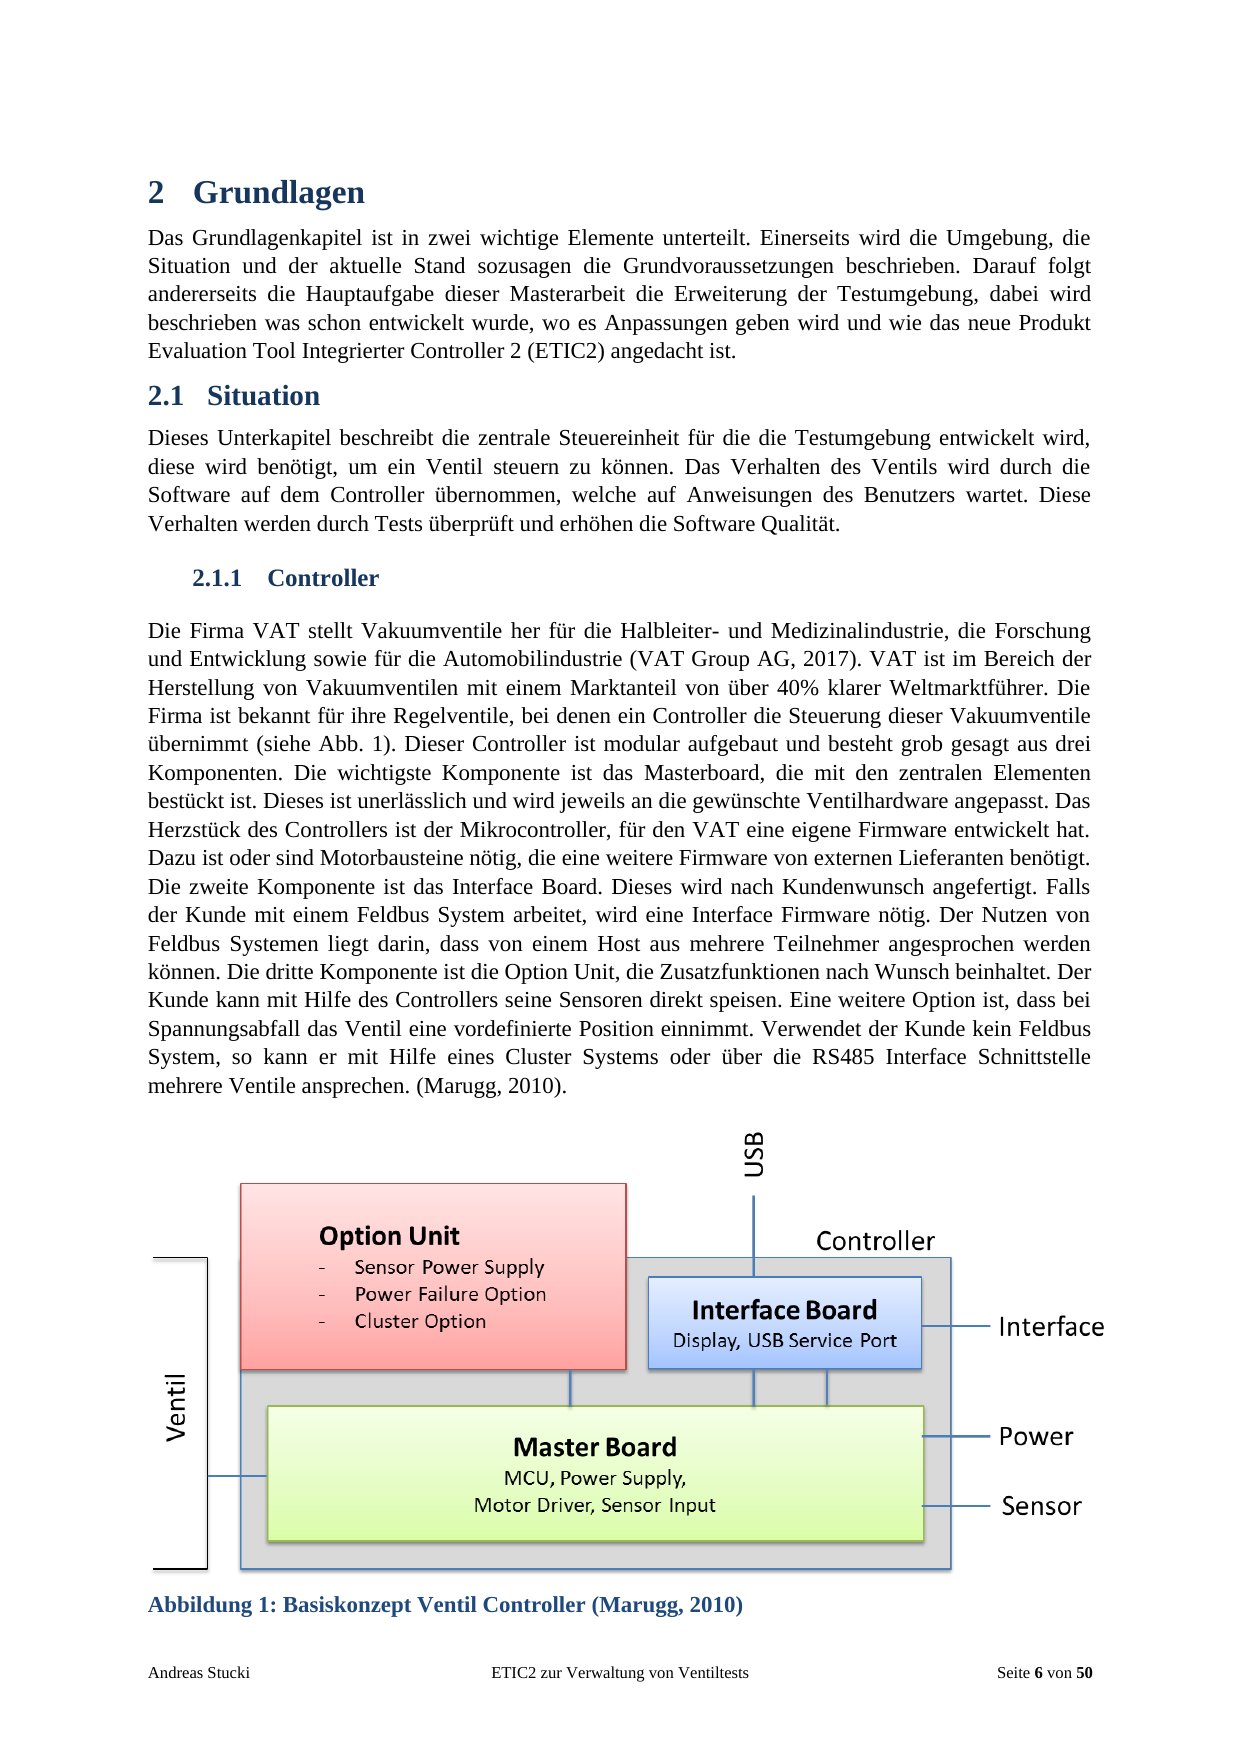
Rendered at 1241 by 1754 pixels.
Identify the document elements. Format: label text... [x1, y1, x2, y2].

picture [147, 1112, 1123, 1577]
subtitle Grundlagen [148, 173, 1092, 211]
text Das Grundlagenkapitel ist in zwei wichtige Elemente unterteilt. Einerseits wird die Umgebung, die Situation und der aktuelle Stand sozusagen die Grundvoraussetzungen beschrieben. Darauf folgt andererseits die Hauptaufgabe dieser Masterarbeit die Erweiterung der Testumgebung, dabei wird beschrieben was schon entwickelt wurde, wo es Anpassungen geben wird und wie das neue Produkt Evaluation Tool Integrierter Controller 2 (ETIC2) angedacht ist. [148, 223, 1092, 364]
text Die Firma VAT stellt Vakuumventile her für die Halbleiter- und Medizinalindustrie, die Forschung und Entwicklung sowie für die Automobilindustrie (VAT Group AG, 2017). VAT ist im Bereich der Herstellung von Vakuumventilen mit einem Marktanteil von über 40% klarer Weltmarktführer. Die Firma ist bekannt für ihre Regelventile, bei denen ein Controller die Steuerung dieser Vakuumventile übernimmt (siehe Abb. 1). Dieser Controller ist modular aufgebaut und besteht grob gesagt aus drei Komponenten. Die wichtigste Komponente ist das Masterboard, die mit den zentralen Elementen bestückt ist. Dieses ist unerlässlich und wird jeweils an die gewünschte Ventilhardware angepasst. Das Herzstück des Controllers ist der Mikrocontroller, für den VAT eine eigene Firmware entwickelt hat. Dazu ist oder sind Motorbausteine nötig, die eine weitere Firmware von externen Lieferanten benötigt. Die zweite Komponente ist das Interface Board. Dieses wird nach Kundenwunsch angefertigt. Falls der Kunde mit einem Feldbus System arbeitet, wird eine Interface Firmware nötig. Der Nutzen von Feldbus Systemen liegt darin, dass von einem Host aus mehrere Teilnehmer angesprochen werden können. Die dritte Komponente ist die Option Unit, die Zusatzfunktionen nach Wunsch beinhaltet. Der Kunde kann mit Hilfe des Controllers seine Sensoren direkt speisen. Eine weitere Option ist, dass bei Spannungsabfall das Ventil eine vordefinierte Position einnimmt. Verwendet der Kunde kein Feldbus System, so kann er mit Hilfe eines Cluster Systems oder über die RS485 Interface Schnittstelle mehrere Ventile ansprechen. . [148, 617, 1092, 1098]
subtitle Controller [192, 563, 1092, 592]
subtitle Situation [148, 378, 1092, 412]
text Dieses Unterkapitel beschreibt die zentrale Steuereinheit für die die Testumgebung entwickelt wird, diese wird benötigt, um ein Ventil steuern zu können. Das Verhalten des Ventils wird durch die Software auf dem Controller übernommen, welche auf Anweisungen des Benutzers wartet. Diese Verhalten werden durch Tests überprüft und erhöhen die Software Qualität. [148, 424, 1092, 536]
